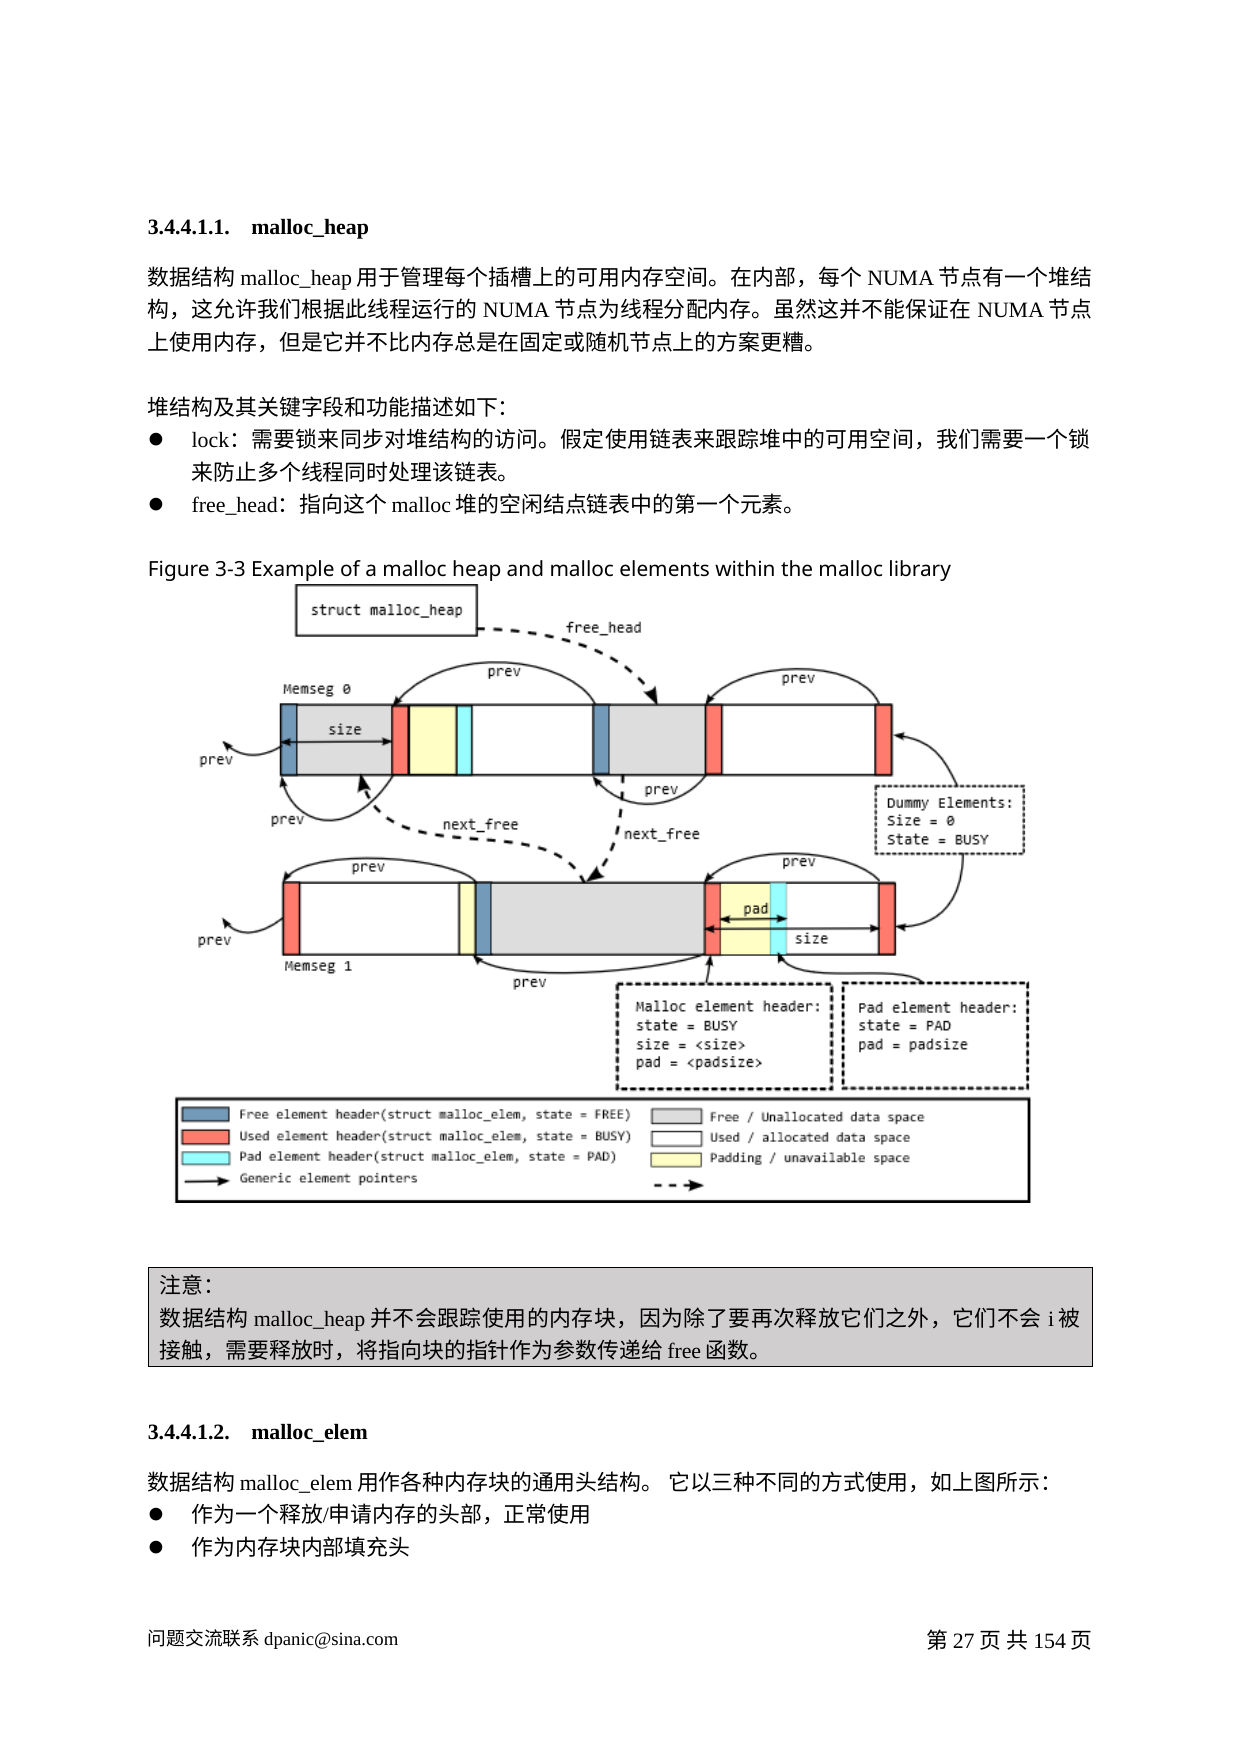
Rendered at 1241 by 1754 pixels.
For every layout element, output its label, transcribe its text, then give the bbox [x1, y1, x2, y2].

list free_head：指向这个malloc堆的空闲结点链表中的第一个元素。 [148, 487, 1092, 519]
text 数据结构malloc_heap用于管理每个插槽上的可用内存空间。在内部，每个NUMA节点有一个堆结构，这允许我们根据此线程运行的NUMA节点为线程分配内存。虽然这并不能保证在NUMA节点上使用内存，但是它并不比内存总是在固定或随机节点上的方案更糟。 [148, 259, 1092, 357]
subtitle malloc_elem [148, 1415, 1092, 1448]
picture [147, 584, 1093, 1203]
text 堆结构及其关键字段和功能描述如下： [148, 389, 1092, 422]
table_header 注意： 数据结构malloc_heap并不会跟踪使用的内存块，因为除了要再次释放它们之外，它们不会i被接触，需要释放时，将指向块的指针作为参数传递给free函数。 [149, 1268, 1092, 1366]
list lock：需要锁来同步对堆结构的访问。假定使用链表来跟踪堆中的可用空间，我们需要一个锁来防止多个线程同时处理该链表。 [148, 422, 1092, 487]
list 作为一个释放/申请内存的头部，正常使用 [148, 1497, 1092, 1529]
list 作为内存块内部填充头 [148, 1529, 1092, 1562]
text 数据结构malloc_elem用作各种内存块的通用头结构。 它以三种不同的方式使用，如上图所示： [148, 1464, 1092, 1497]
subtitle malloc_heap [148, 211, 1092, 243]
